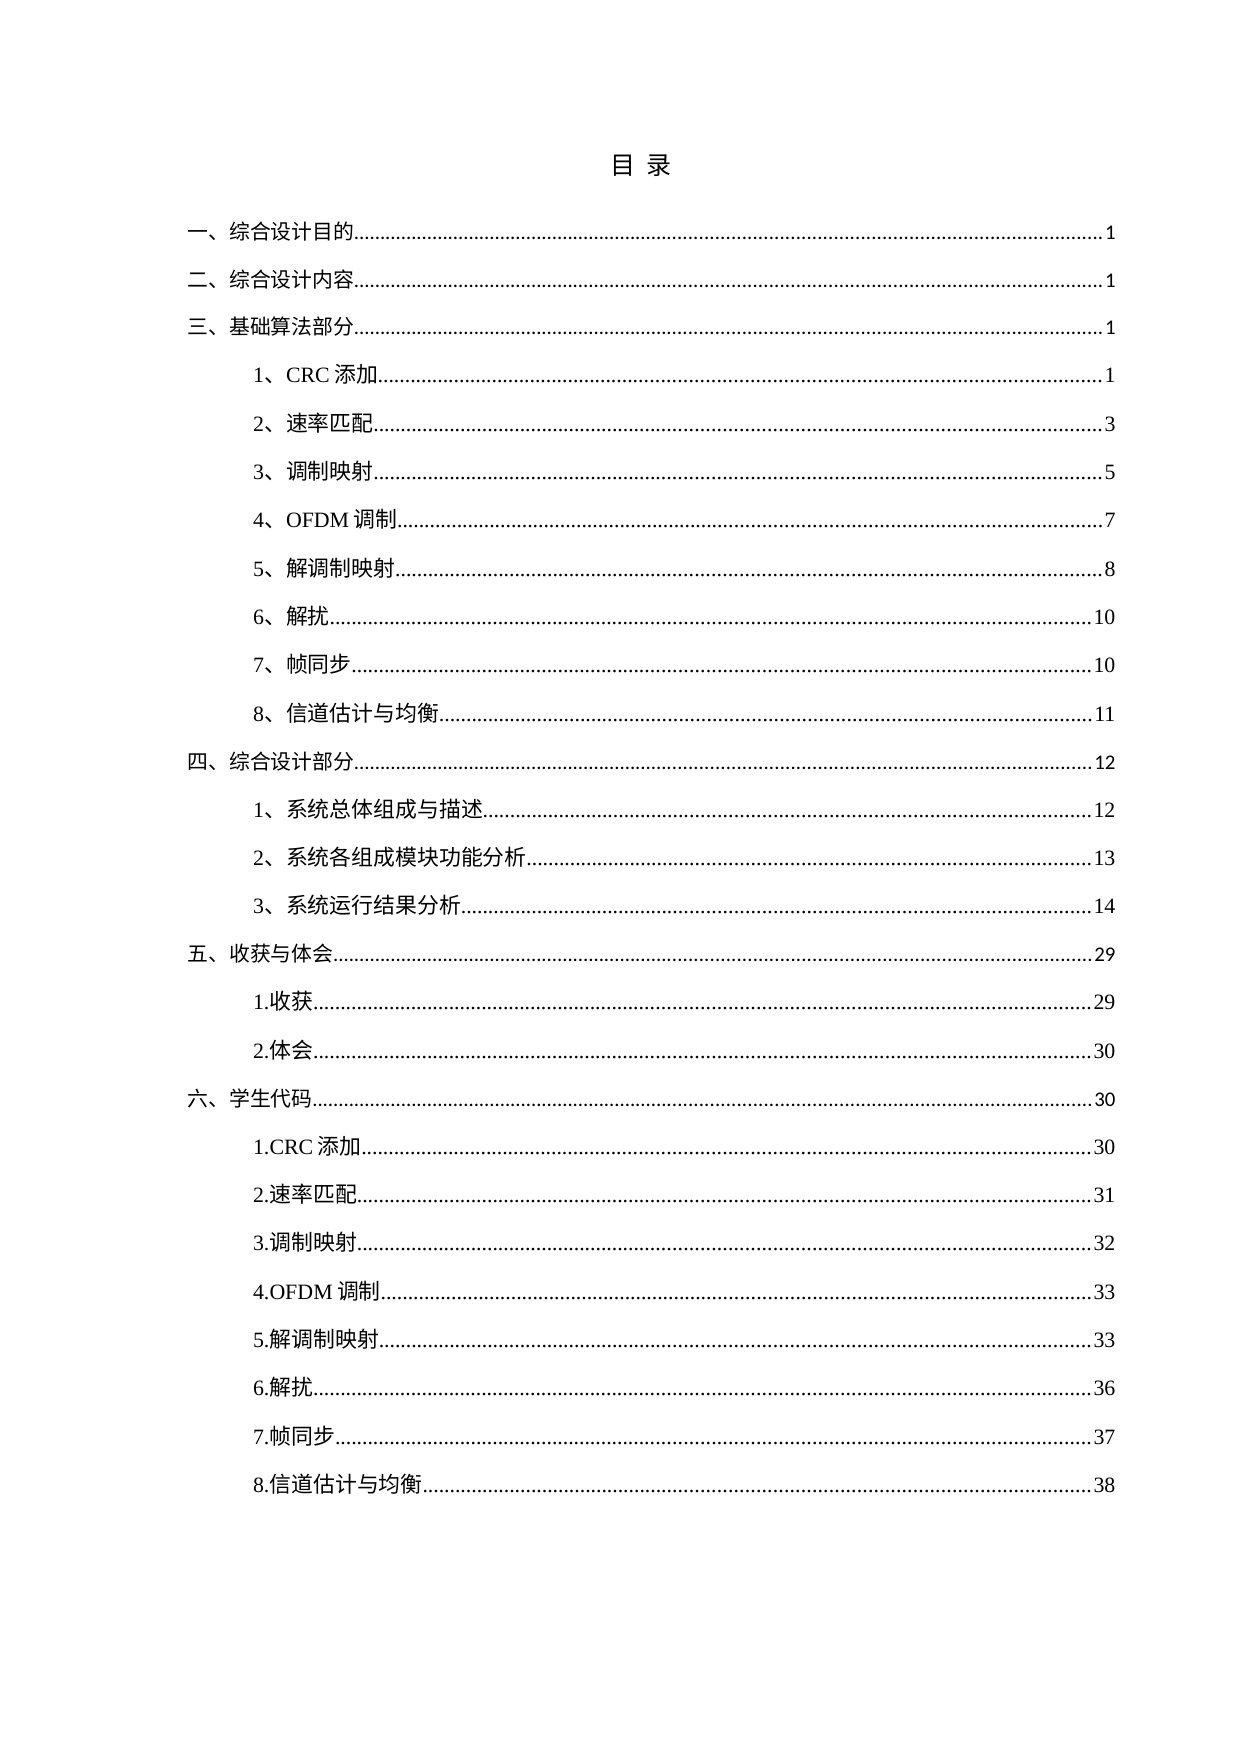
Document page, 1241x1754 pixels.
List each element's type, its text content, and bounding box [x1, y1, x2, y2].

text 六、学生代码 30 [187, 1081, 1116, 1113]
text 8.信道估计与均衡 38 [253, 1467, 1116, 1499]
text 1、系统总体组成与描述 12 [253, 791, 1116, 824]
text 一、综合设计目的 1 [187, 214, 1116, 247]
text 3、调制映射 5 [253, 454, 1116, 486]
text 1、CRC添加 1 [253, 357, 1116, 389]
text 4、OFDM调制 7 [253, 502, 1116, 534]
text 3、系统运行结果分析 14 [253, 888, 1116, 921]
text 1.CRC添加 30 [253, 1128, 1116, 1161]
text 1.收获 29 [253, 984, 1116, 1016]
text 五、收获与体会 29 [187, 936, 1116, 969]
text 三、基础算法部分 1 [187, 309, 1116, 342]
text 2、速率匹配 3 [253, 405, 1116, 438]
text 5.解调制映射 33 [253, 1322, 1116, 1354]
text 2.速率匹配 31 [253, 1177, 1116, 1209]
text 6、解扰 10 [253, 599, 1116, 631]
text 3.调制映射 32 [253, 1225, 1116, 1257]
text 7.帧同步 37 [253, 1418, 1116, 1451]
text 4.OFDM调制 33 [253, 1273, 1116, 1306]
text 6.解扰 36 [253, 1370, 1116, 1402]
text 目 录 [165, 131, 1116, 196]
text 2、系统各组成模块功能分析 13 [253, 840, 1116, 872]
text 7、帧同步 10 [253, 647, 1116, 679]
text 8、信道估计与均衡 11 [253, 695, 1116, 728]
text 5、解调制映射 8 [253, 550, 1116, 583]
text 二、综合设计内容 1 [187, 262, 1116, 294]
text 四、综合设计部分 12 [187, 744, 1116, 776]
text 2.体会 30 [253, 1032, 1116, 1065]
